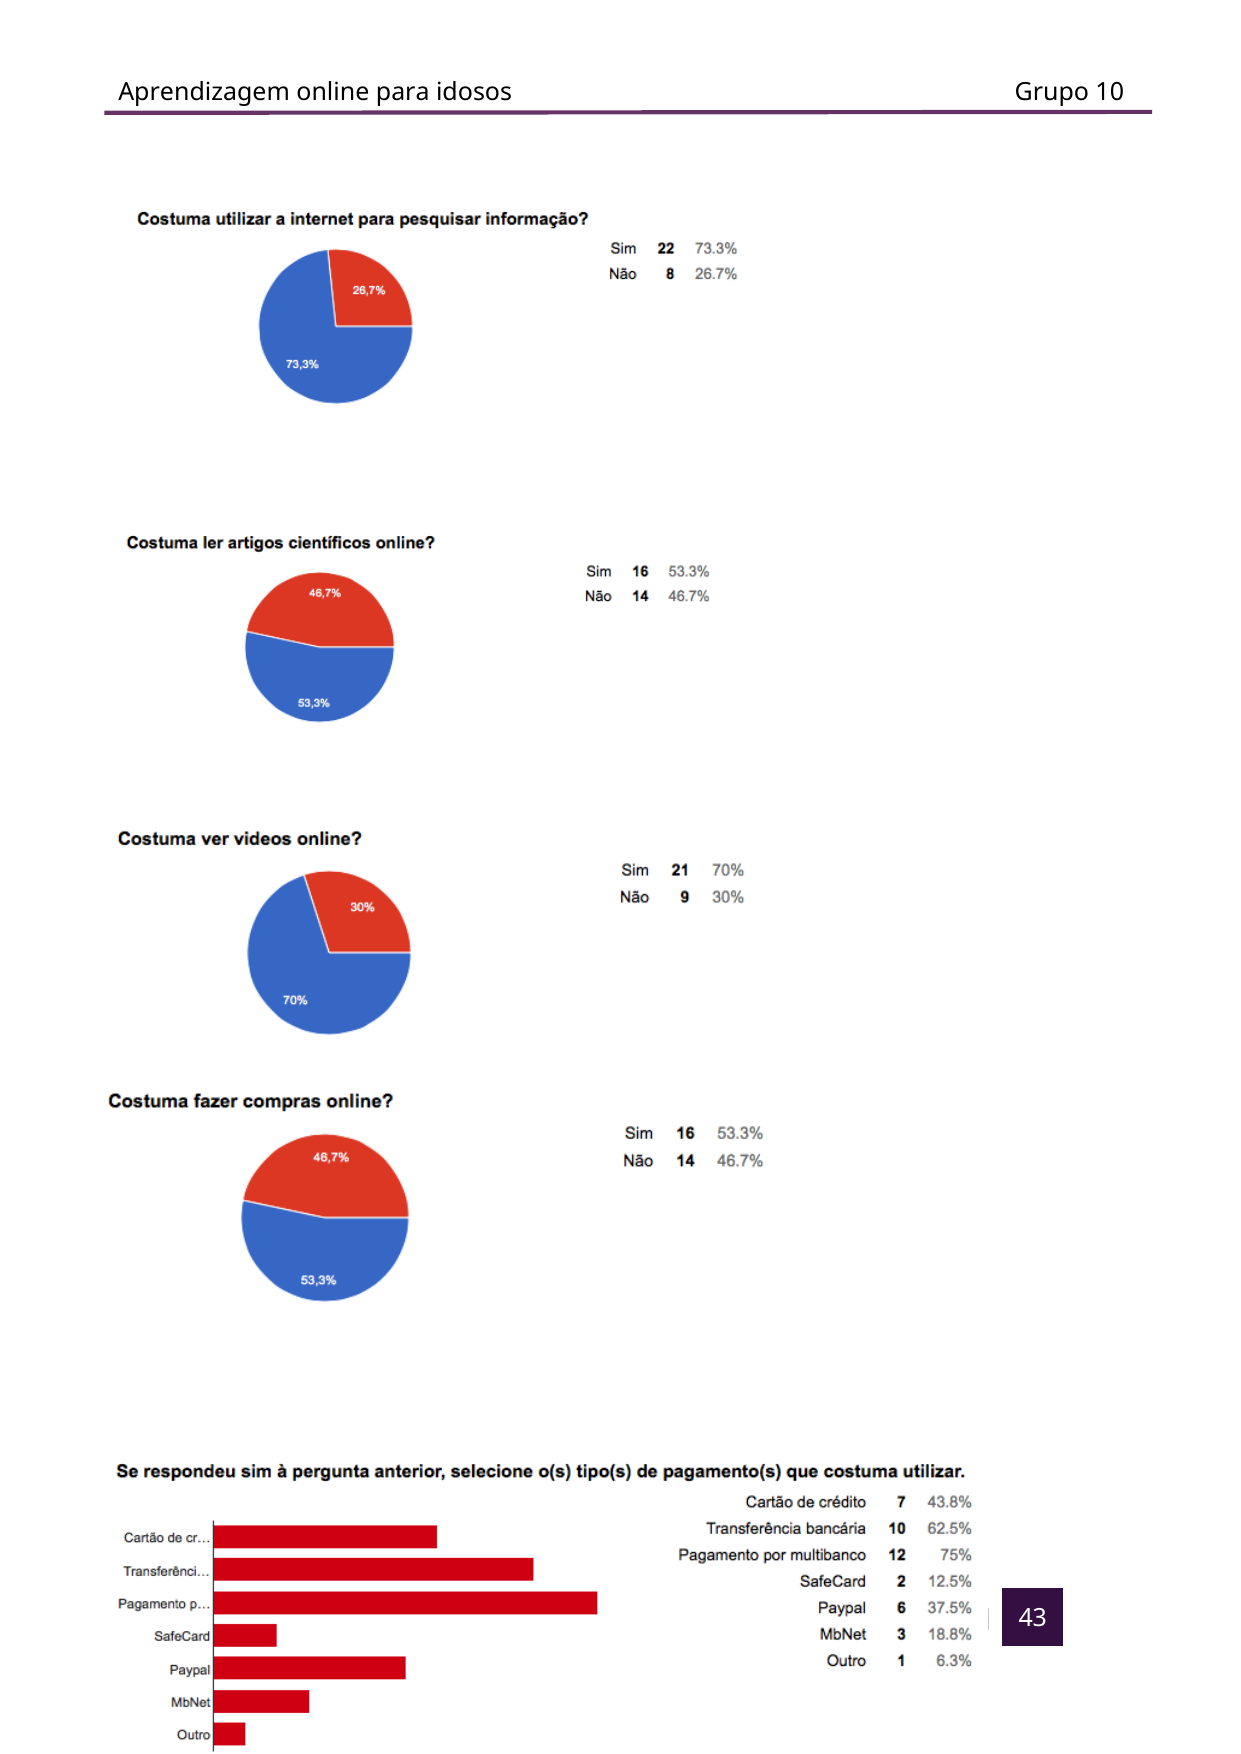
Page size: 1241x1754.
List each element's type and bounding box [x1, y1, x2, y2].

picture [102, 1457, 988, 1754]
picture [102, 823, 758, 1046]
picture [102, 1086, 785, 1327]
picture [120, 526, 721, 737]
picture [120, 205, 748, 412]
